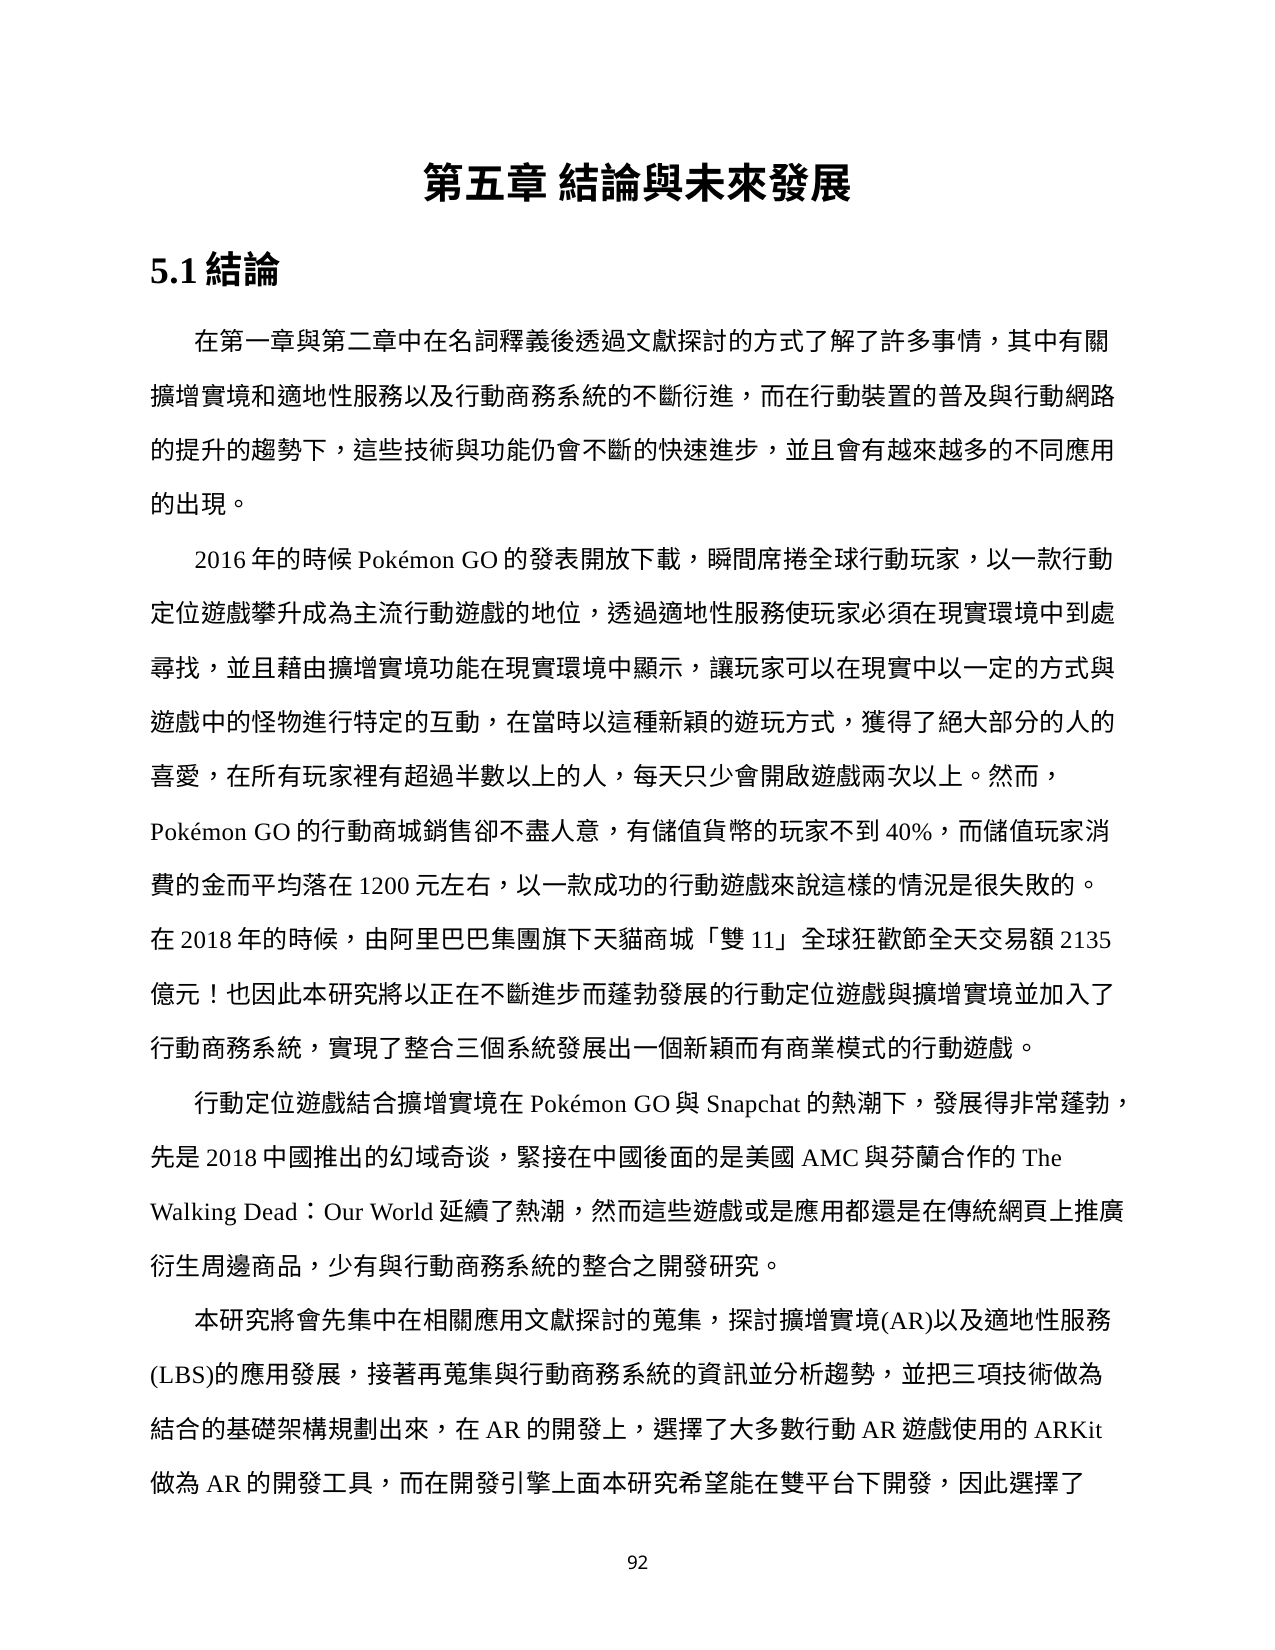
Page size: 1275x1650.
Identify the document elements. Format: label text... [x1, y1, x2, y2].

text 第五章 結論與未來發展 [150, 150, 1125, 210]
text 行動定位遊戲結合擴增實境在Pokémon GO與Snapchat的熱潮下，發展得非常蓬勃，先是2018中國推出的幻域奇谈，緊接在中國後面的是美國AMC與芬蘭合作的The Walking Dead：Our World延續了熱潮，然而這些遊戲或是應用都還是在傳統網頁上推廣衍生周邊商品，少有與行動商務系統的整合之開發研究。 [150, 1083, 1125, 1282]
text 2016年的時候Pokémon GO的發表開放下載，瞬間席捲全球行動玩家，以一款行動定位遊戲攀升成為主流行動遊戲的地位，透過適地性服務使玩家必須在現實環境中到處尋找，並且藉由擴增實境功能在現實環境中顯示，讓玩家可以在現實中以一定的方式與遊戲中的怪物進行特定的互動，在當時以這種新穎的遊玩方式，獲得了絕大部分的人的喜愛，在所有玩家裡有超過半數以上的人，每天只少會開啟遊戲兩次以上。然而，Pokémon GO的行動商城銷售卻不盡人意，有儲值貨幣的玩家不到40%，而儲值玩家消費的金而平均落在1200元左右，以一款成功的行動遊戲來說這樣的情況是很失敗的。在2018年的時候，由阿里巴巴集團旗下天貓商城「雙11」全球狂歡節全天交易額2135億元！也因此本研究將以正在不斷進步而蓬勃發展的行動定位遊戲與擴增實境並加入了行動商務系統，實現了整合三個系統發展出一個新穎而有商業模式的行動遊戲。 [150, 539, 1125, 1065]
text 在第一章與第二章中在名詞釋義後透過文獻探討的方式了解了許多事情，其中有關擴增實境和適地性服務以及行動商務系統的不斷衍進，而在行動裝置的普及與行動網路的提升的趨勢下，這些技術與功能仍會不斷的快速進步，並且會有越來越多的不同應用的出現。 [150, 322, 1125, 521]
text 5.1結論 [150, 240, 1125, 295]
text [150, 1301, 1125, 1500]
